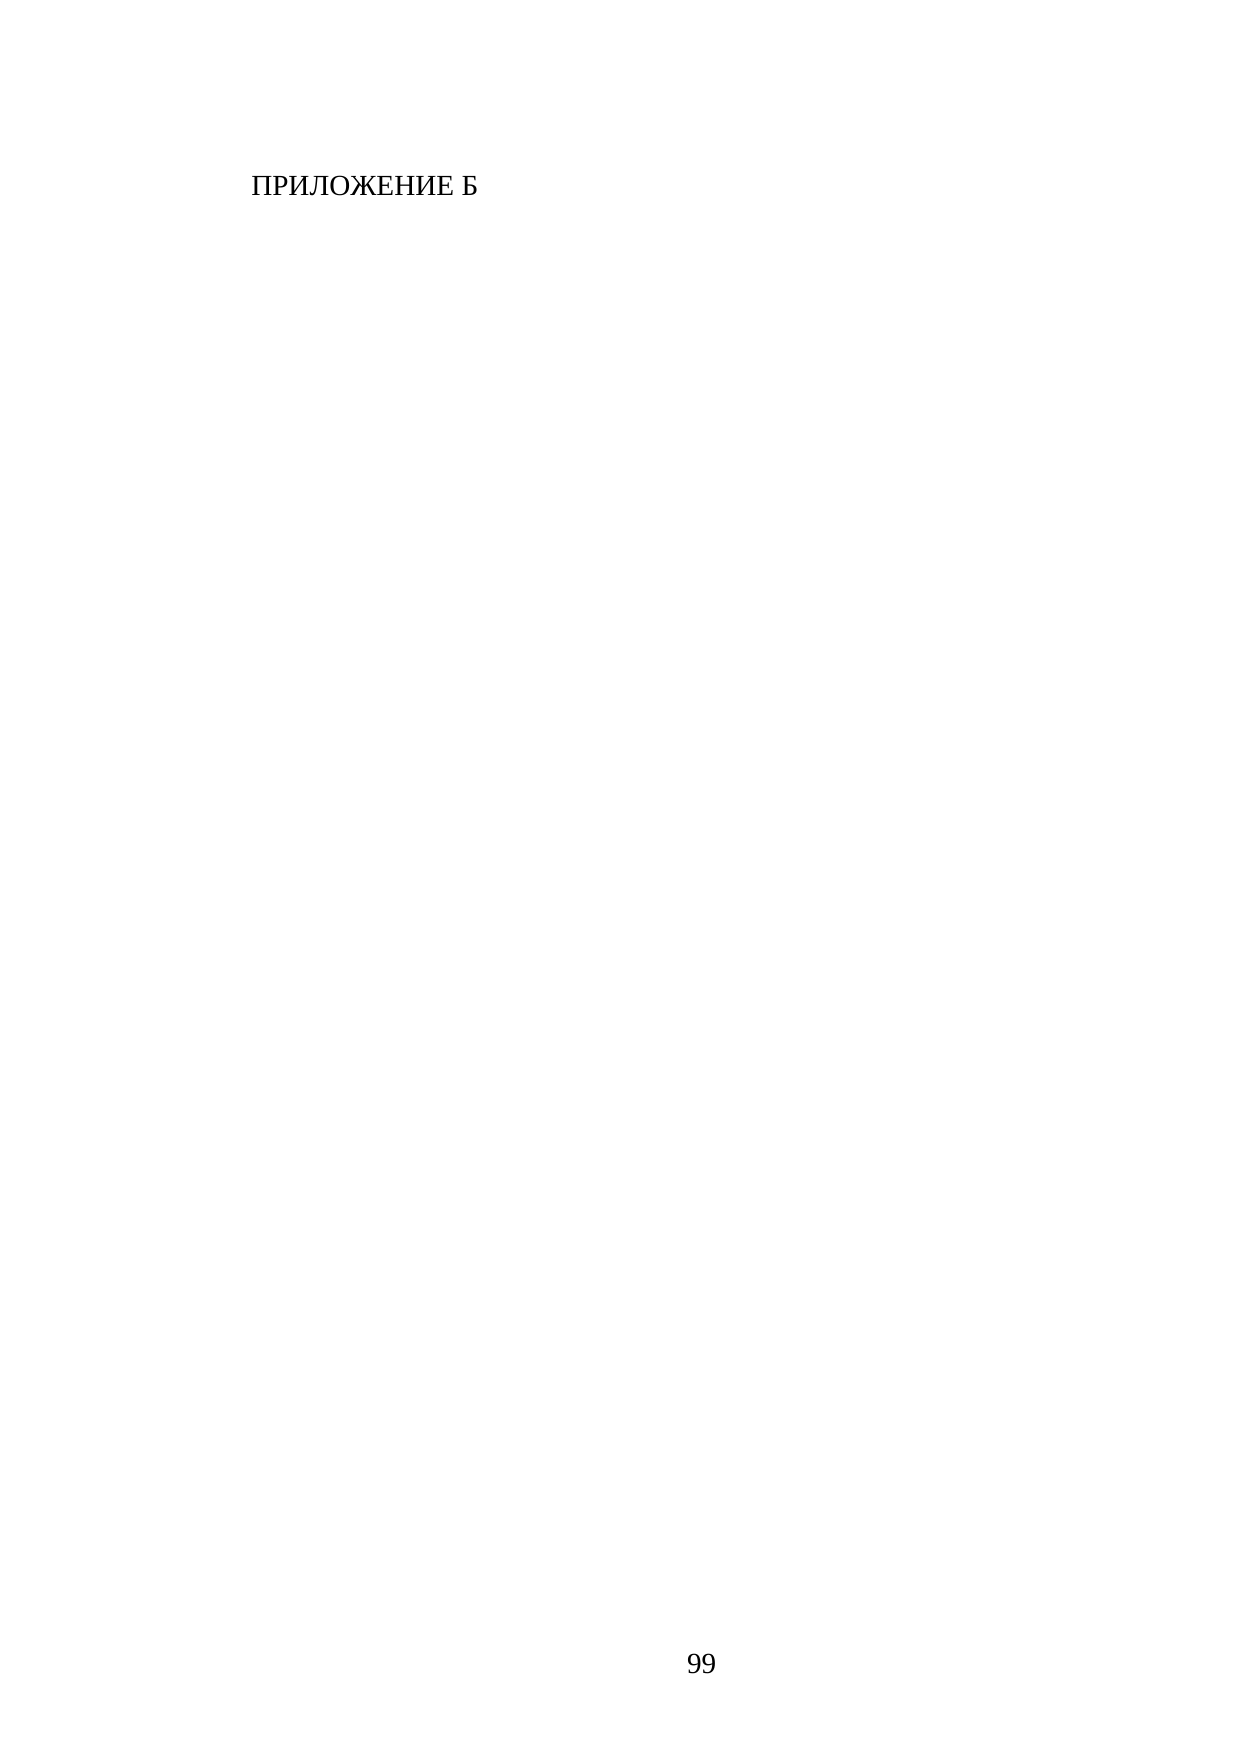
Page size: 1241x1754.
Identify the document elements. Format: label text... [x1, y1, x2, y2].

text Приложение Б [177, 168, 1152, 202]
